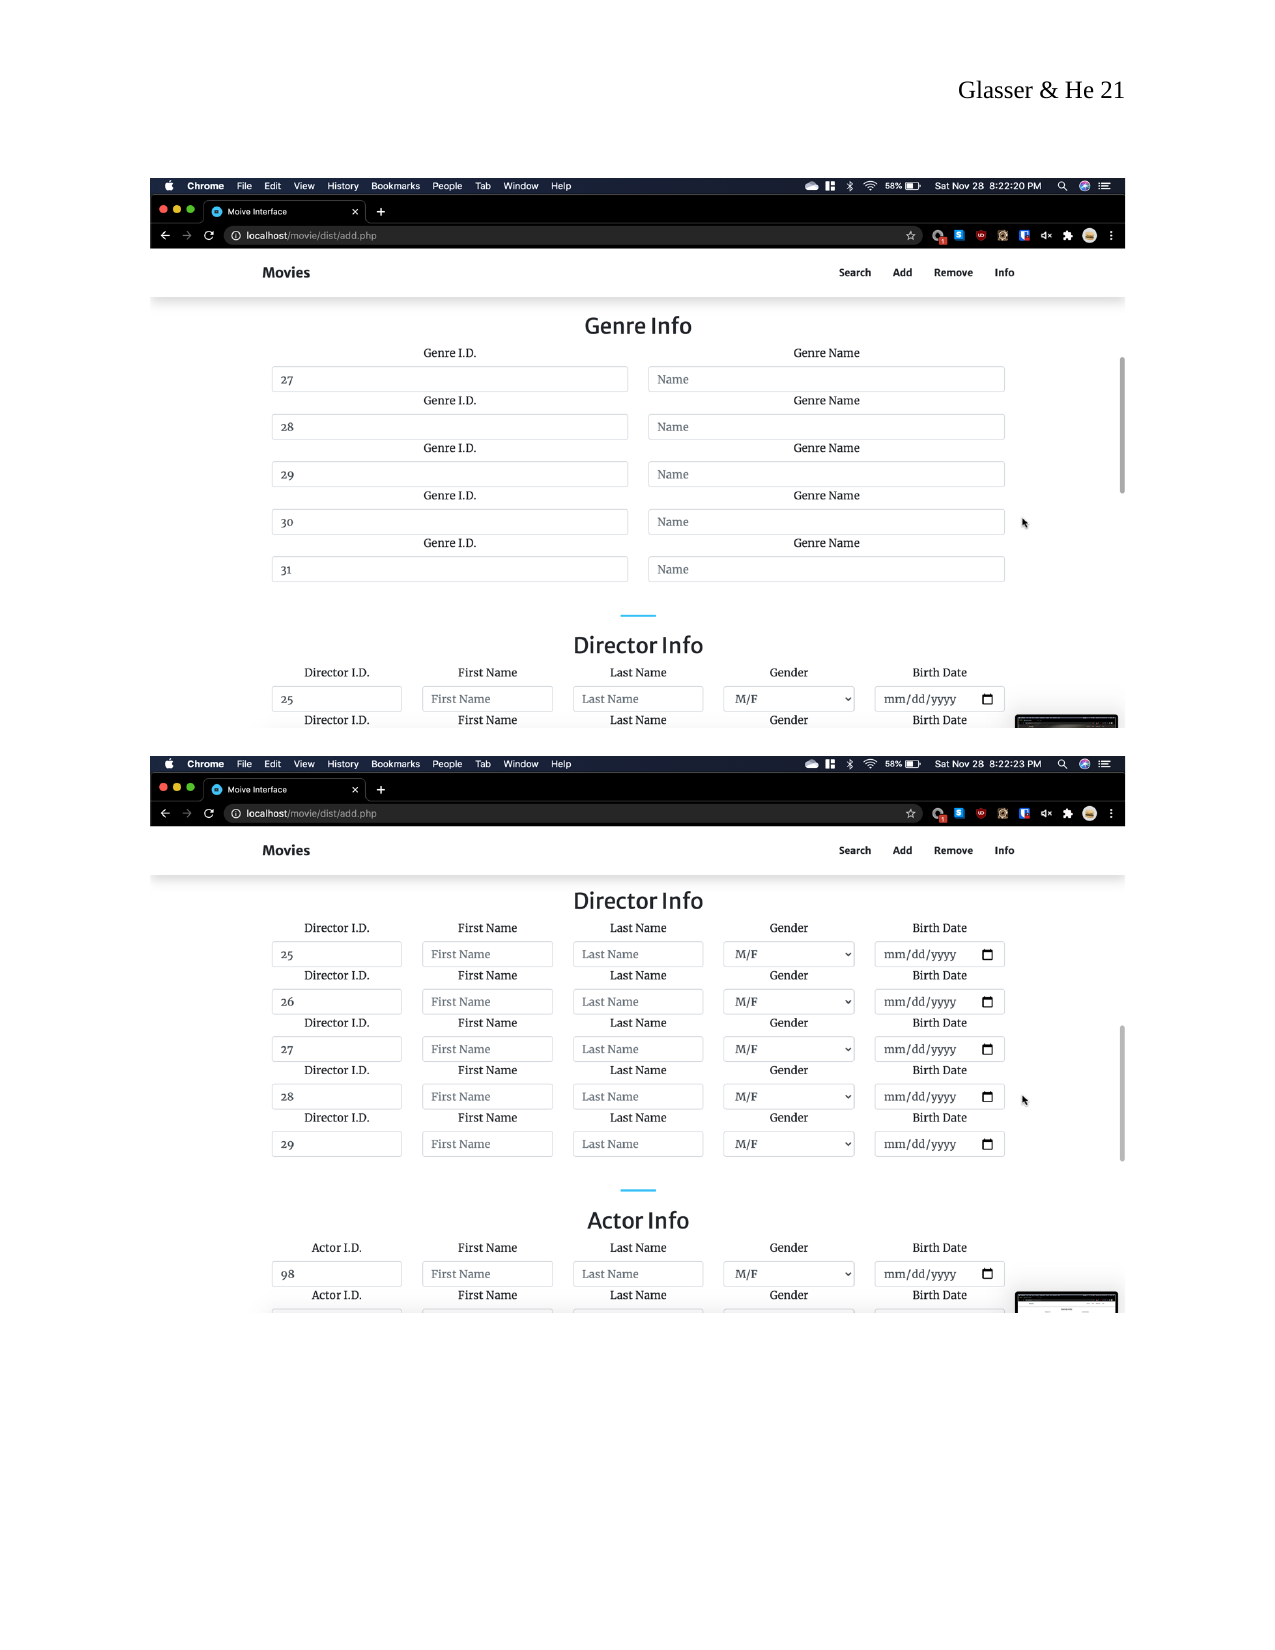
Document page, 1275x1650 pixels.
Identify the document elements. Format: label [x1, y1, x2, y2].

picture [150, 756, 1125, 1313]
picture [150, 178, 1125, 728]
